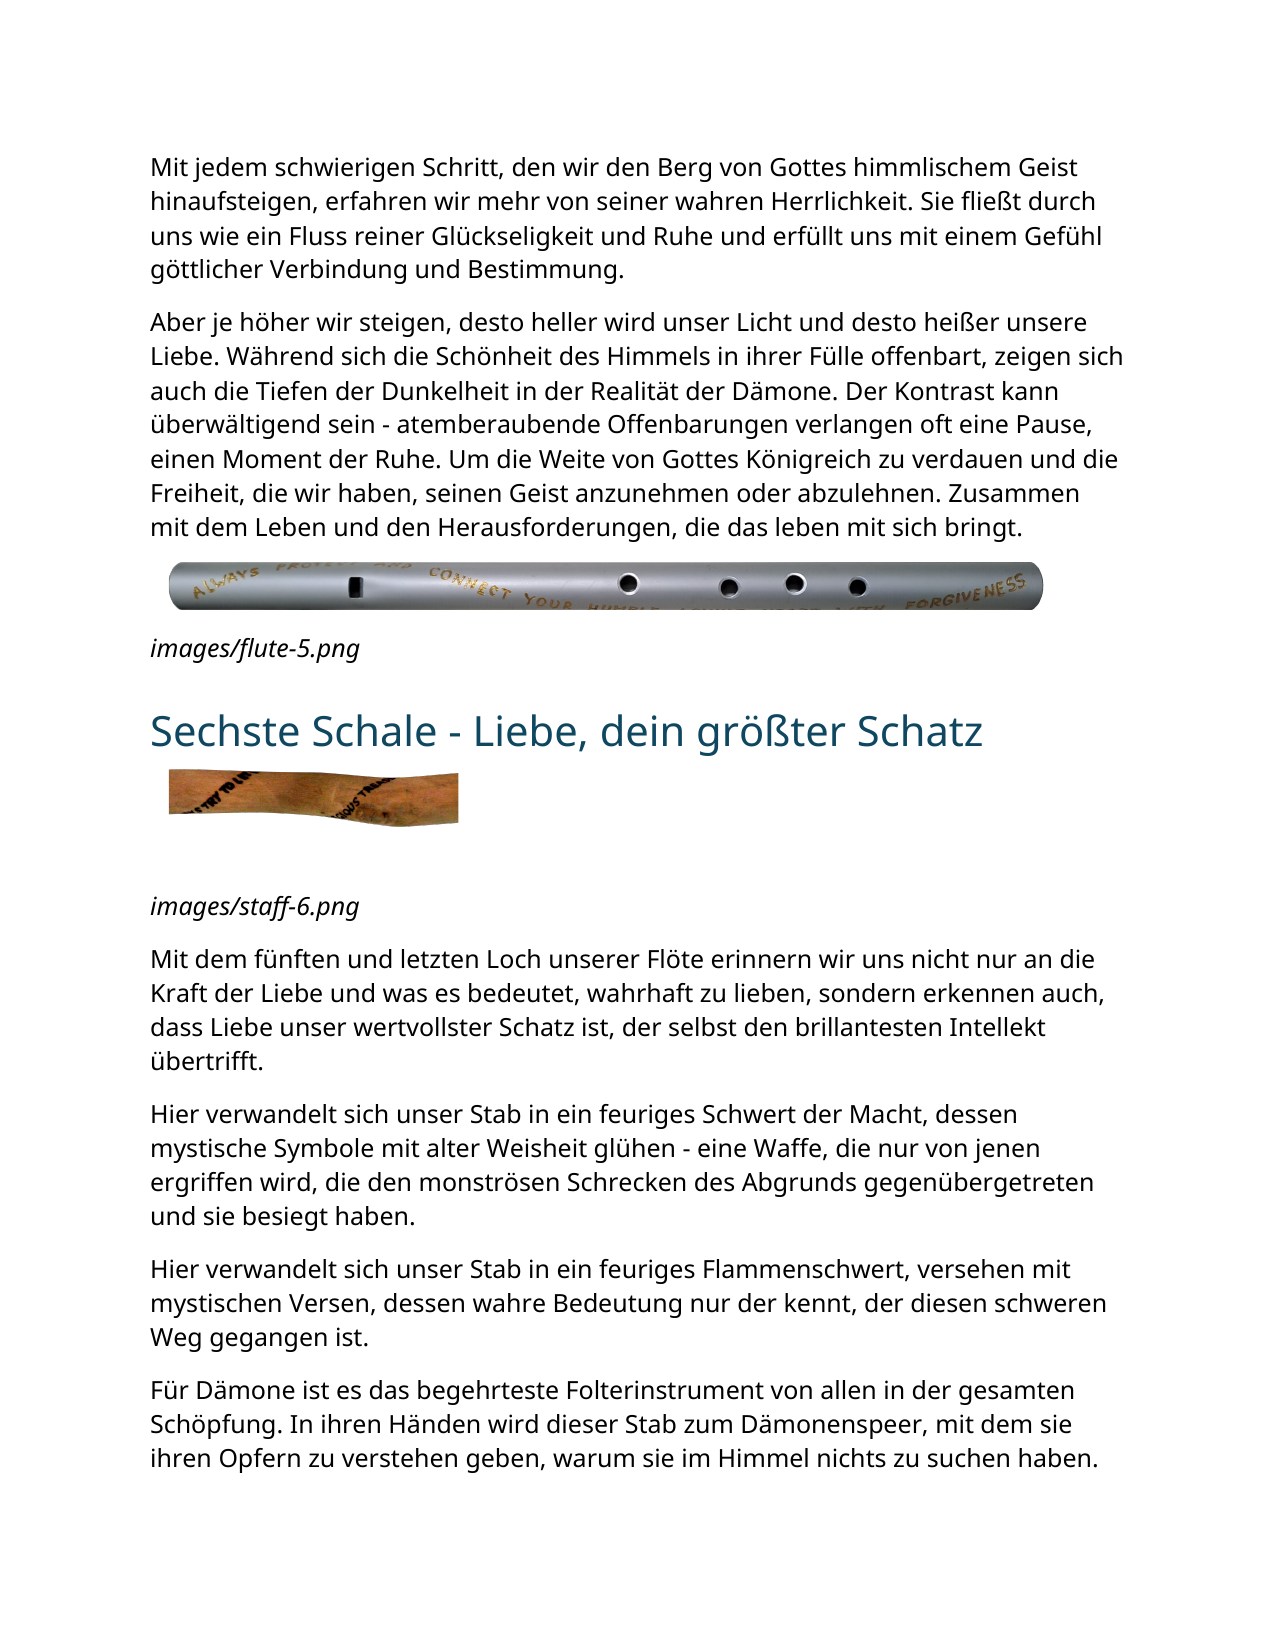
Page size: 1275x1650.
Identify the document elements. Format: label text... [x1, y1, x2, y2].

picture [168, 767, 459, 868]
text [150, 1372, 1125, 1475]
text images/flute-5.png [150, 630, 1125, 664]
subtitle Sechste Schale - Liebe, dein größter Schatz [150, 702, 1125, 759]
text Mit dem fünften und letzten Loch unserer Flöte erinnern wir uns nicht nur an die Kraft der Liebe und was es bedeutet, wahrhaft zu lieben, sondern erkennen auch, dass Liebe unser wertvollster Schatz ist, der selbst den brillantesten Intellekt übertrifft. [150, 942, 1125, 1078]
text Aber je höher wir steigen, desto heller wird unser Licht und desto heißer unsere Liebe. Während sich die Schönheit des Himmels in ihrer Fülle offenbart, zeigen sich auch die Tiefen der Dunkelheit in der Realität der Dämone. Der Kontrast kann überwältigend sein - atemberaubende Offenbarungen verlangen oft eine Pause, einen Moment der Ruhe. Um die Weite von Gottes Königreich zu verdauen und die Freiheit, die wir haben, seinen Geist anzunehmen oder abzulehnen. Zusammen mit dem Leben und den Herausforderungen, die das leben mit sich bringt. [150, 305, 1125, 543]
text Hier verwandelt sich unser Stab in ein feuriges Schwert der Macht, dessen mystische Symbole mit alter Weisheit glühen - eine Waffe, die nur von jenen ergriffen wird, die den monströsen Schrecken des Abgrunds gegenübergetreten und sie besiegt haben. [150, 1097, 1125, 1233]
text images/staff-6.png [150, 889, 1125, 923]
text Mit jedem schwierigen Schritt, den wir den Berg von Gottes himmlischem Geist hinaufsteigen, erfahren wir mehr von seiner wahren Herrlichkeit. Sie fließt durch uns wie ein Fluss reiner Glückseligkeit und Ruhe und erfüllt uns mit einem Gefühl göttlicher Verbindung und Bestimmung. [150, 150, 1125, 286]
text Hier verwandelt sich unser Stab in ein feuriges Flammenschwert, versehen mit mystischen Versen, dessen wahre Bedeutung nur der kennt, der diesen schweren Weg gegangen ist. [150, 1252, 1125, 1354]
picture [168, 562, 1044, 610]
